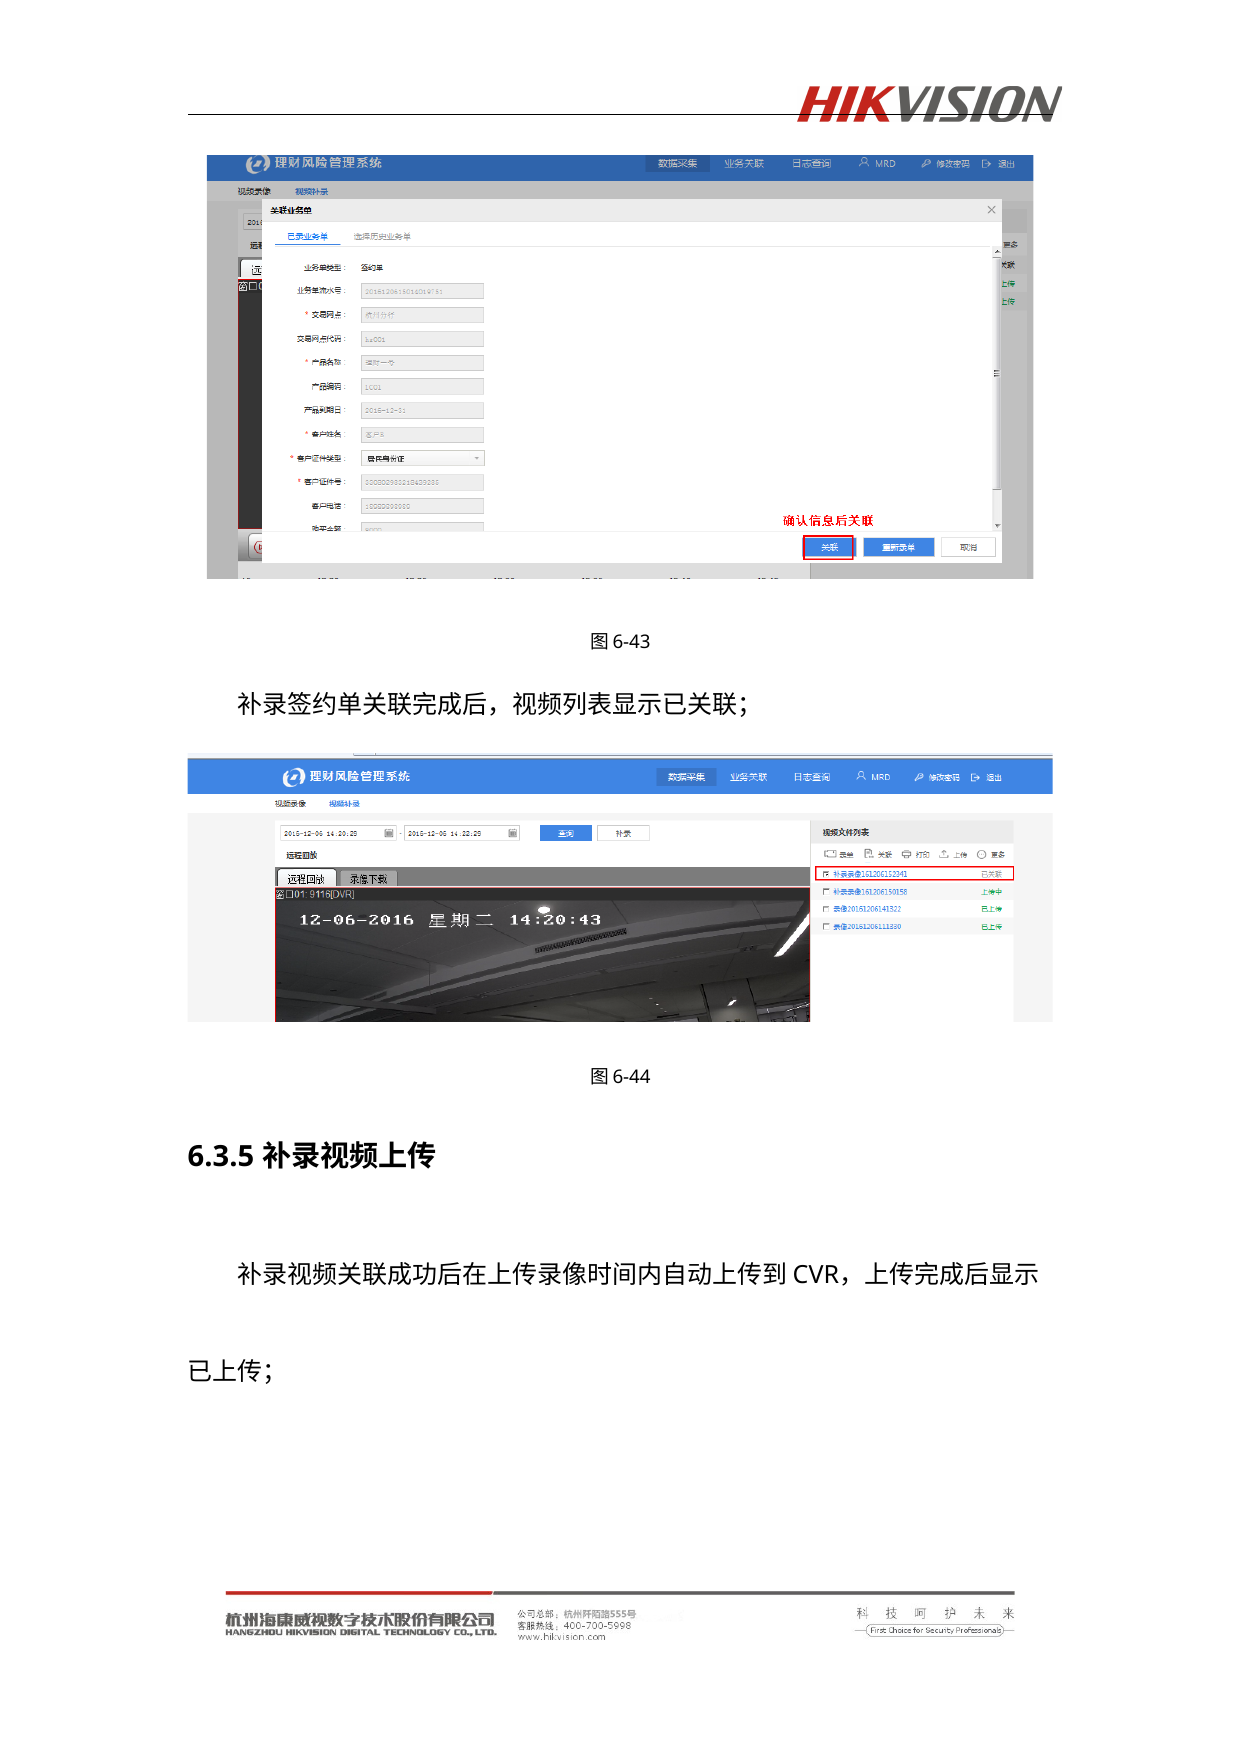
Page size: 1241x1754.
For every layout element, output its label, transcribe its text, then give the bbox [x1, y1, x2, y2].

picture [225, 1591, 1015, 1640]
text 补录视频关联成功后在上传录像时间内自动上传到CVR，上传完成后显示已上传； [187, 1240, 1053, 1402]
subtitle 6.3.5 补录视频上传 [187, 1121, 1053, 1186]
picture [187, 753, 1053, 1022]
text 补录签约单关联完成后，视频列表显示已关联； [187, 670, 1053, 735]
text 图6-44 [187, 1059, 1053, 1092]
text 图6-43 [187, 624, 1053, 657]
picture [206, 155, 1034, 579]
picture [797, 86, 1063, 122]
